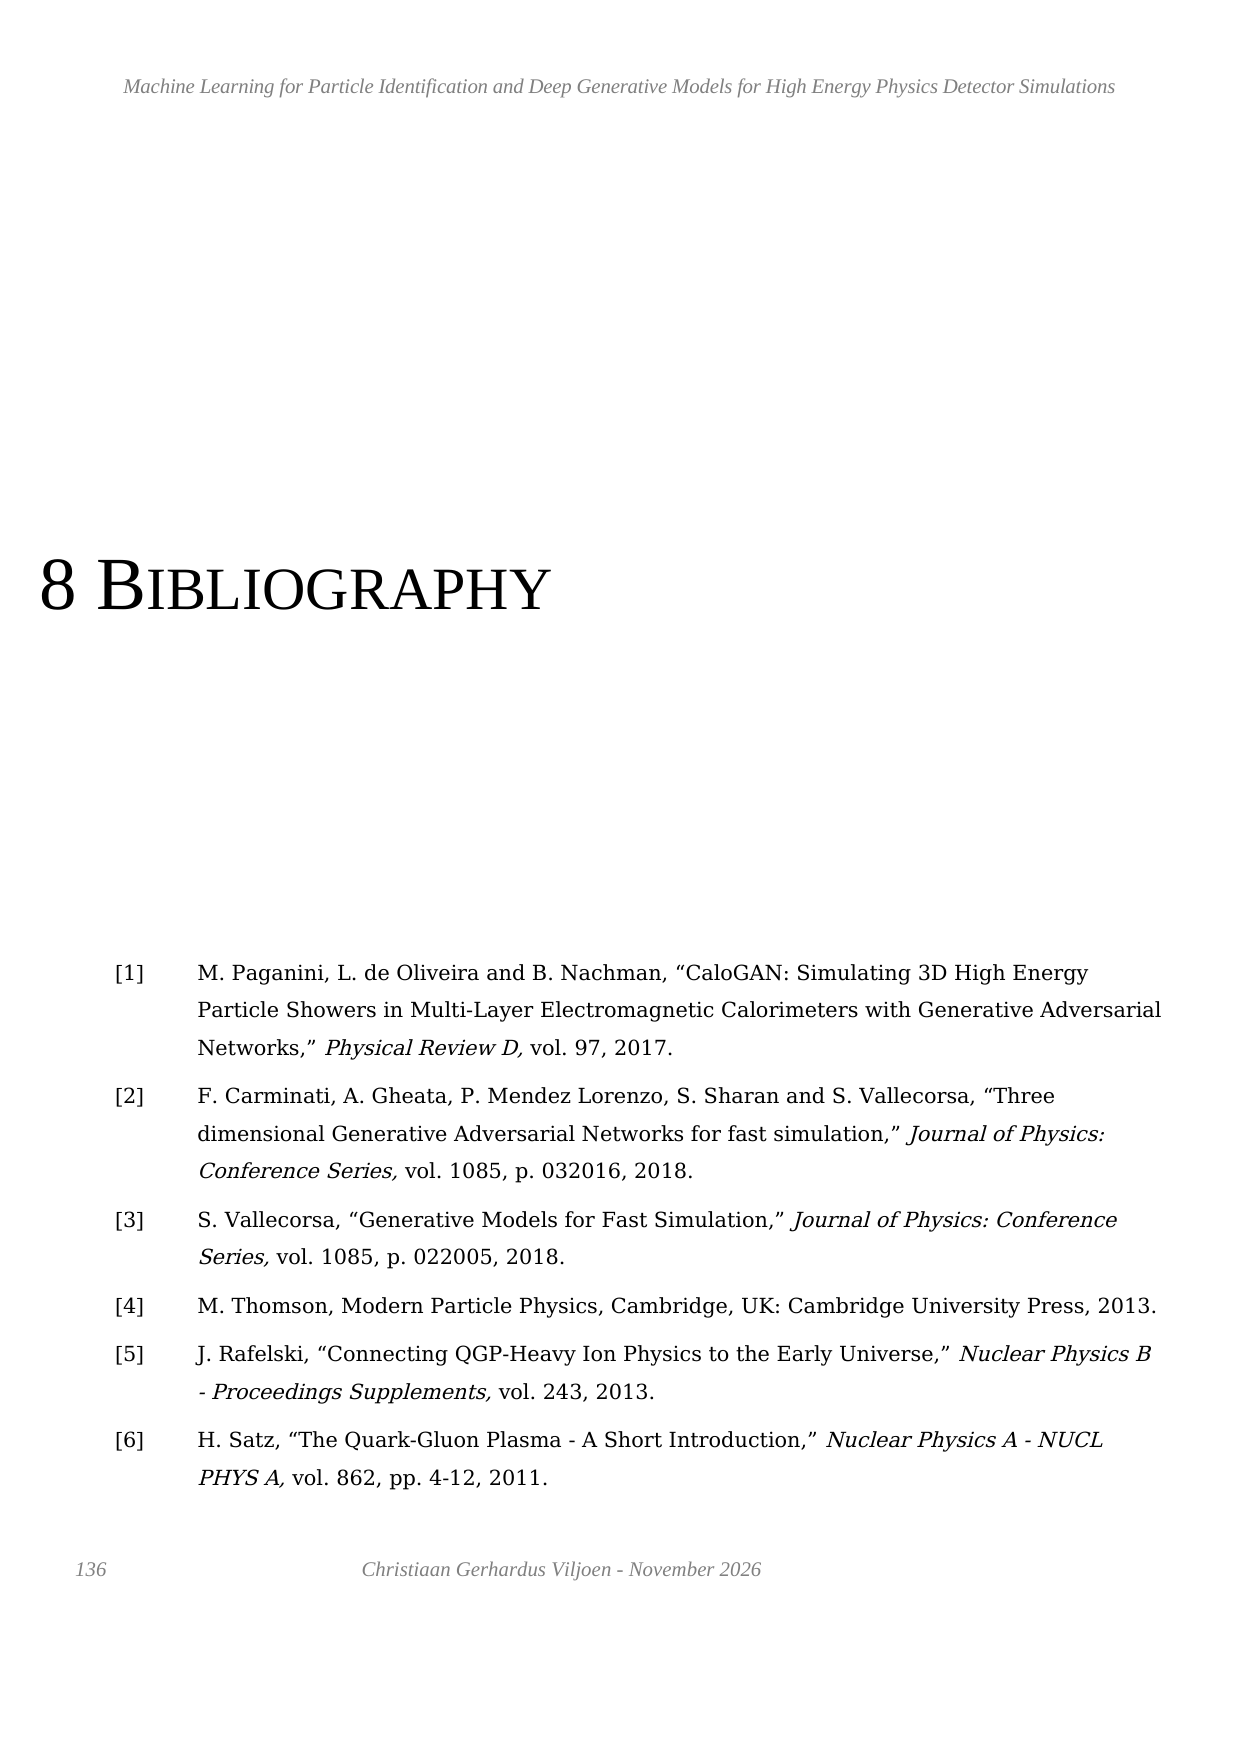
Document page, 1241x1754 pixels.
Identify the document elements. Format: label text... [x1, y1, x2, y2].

subtitle Bibliography [39, 539, 1165, 625]
